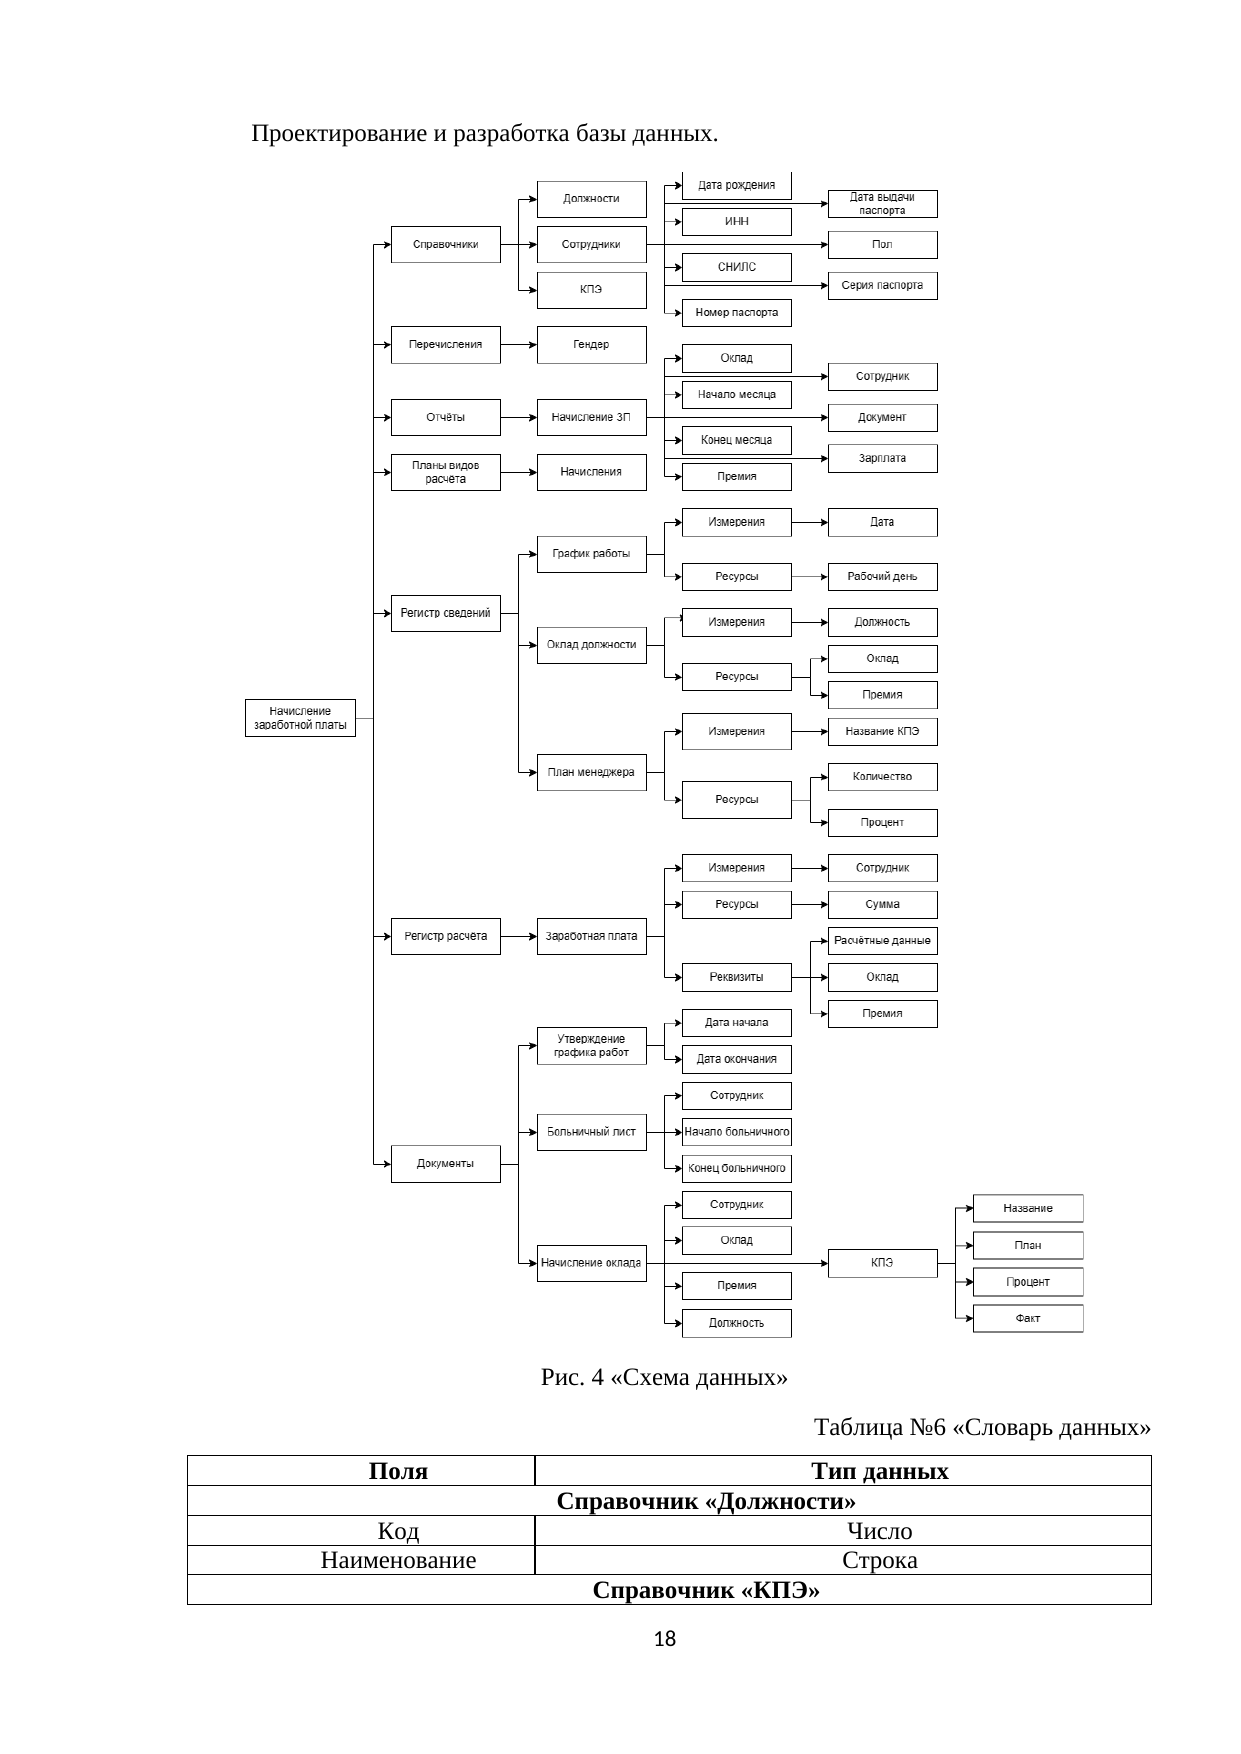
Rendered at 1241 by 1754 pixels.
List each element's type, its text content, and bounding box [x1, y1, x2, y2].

table_cell Наименование [188, 1546, 534, 1574]
picture [245, 172, 1084, 1338]
table_cell Справочник «Должности» [188, 1486, 1151, 1515]
table_header Поля [188, 1456, 534, 1485]
text Таблица №6 «Словарь данных» [177, 1412, 1152, 1441]
table_header Тип данных [536, 1456, 1151, 1485]
table_cell Число [536, 1516, 1151, 1544]
table_cell Строка [536, 1546, 1151, 1574]
text Рис. 4 «Схема данных» [177, 1362, 1152, 1391]
table_cell Справочник «КПЭ» [188, 1575, 1151, 1604]
text Проектирование и разработка базы данных. [177, 118, 1152, 147]
table_cell Код [188, 1516, 534, 1544]
